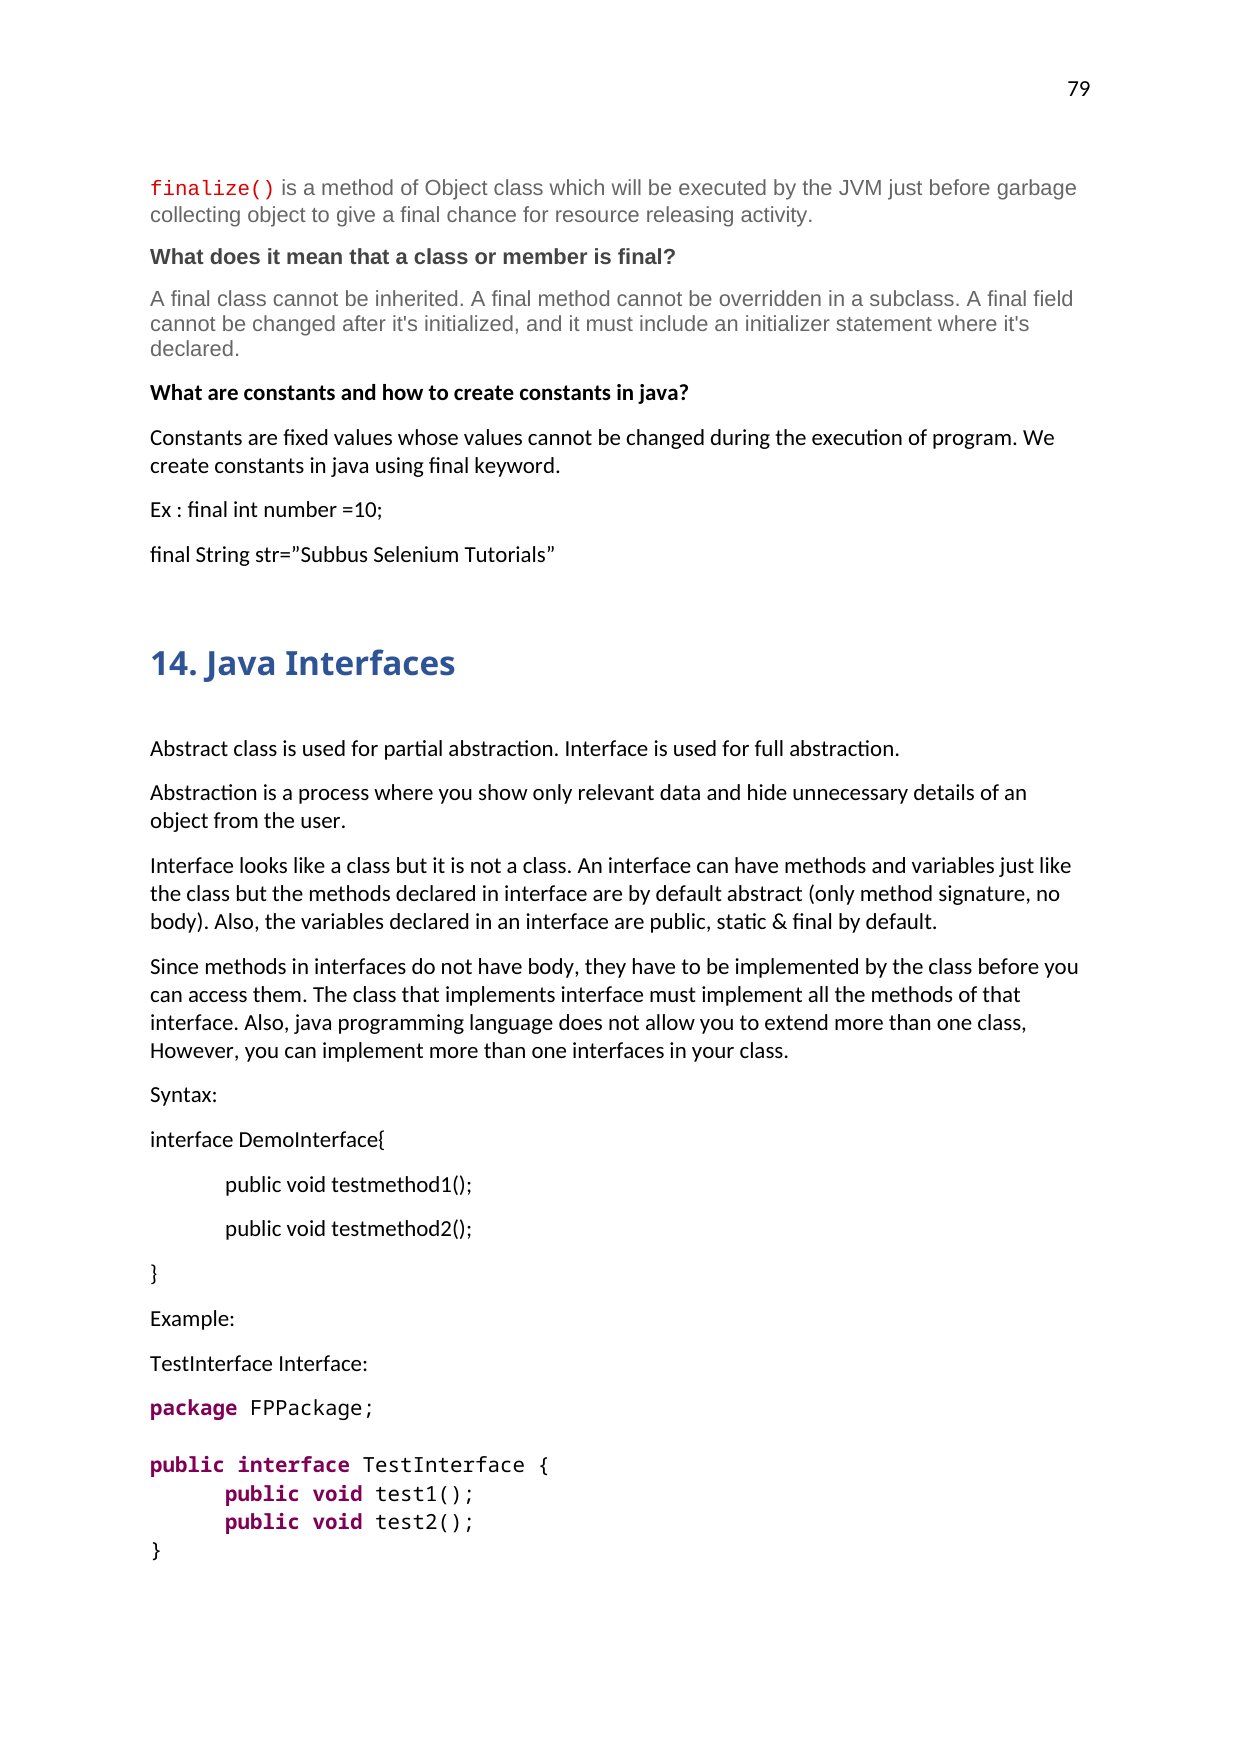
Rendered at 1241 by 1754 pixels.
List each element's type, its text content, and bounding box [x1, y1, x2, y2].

text What does it mean that a class or member is final? [150, 244, 1090, 269]
text Since methods in interfaces do not have body, they have to be implemented by the class before you can access them. The class that implements interface must implement all the methods of that interface. Also, java programming language does not allow you to extend more than one class, However, you can implement more than one interfaces in your class. [150, 952, 1090, 1064]
text What are constants and how to create constants in java? [150, 378, 1090, 406]
text Abstraction is a process where you show only relevant data and hide unnecessary details of an object from the user. [150, 778, 1090, 834]
text interface DemoInterface{ [150, 1125, 1090, 1153]
text public void test1(); [150, 1479, 1090, 1507]
text Interface looks like a class but it is not a class. An interface can have methods and variables just like the class but the methods declared in interface are by default abstract (only method signature, no body). Also, the variables declared in an interface are public, static & final by default. [150, 851, 1090, 935]
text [150, 150, 1090, 227]
subtitle 14. Java Interfaces [150, 640, 1090, 685]
text final String str=”Subbus Selenium Tutorials” [150, 540, 1090, 568]
text public void testmethod2(); [150, 1214, 1090, 1243]
text Syntax: [150, 1081, 1090, 1108]
text package FPPackage; [150, 1393, 1090, 1422]
text } [150, 1259, 1090, 1287]
text Constants are fixed values whose values cannot be changed during the execution of program. We create constants in java using final keyword. [150, 423, 1090, 479]
text Ex : final int number =10; [150, 495, 1090, 523]
text public void test2(); [150, 1507, 1090, 1536]
text Abstract class is used for partial abstraction. Interface is used for full abstraction. [150, 734, 1090, 762]
text } [150, 1536, 1090, 1564]
text public void testmethod1(); [150, 1170, 1090, 1198]
text TestInterface Interface: [150, 1349, 1090, 1377]
text A final class cannot be inherited. A final method cannot be overridden in a subclass. A final field cannot be changed after it's initialized, and it must include an initializer statement where it's declared. [150, 286, 1090, 361]
text public interface TestInterface { [150, 1450, 1090, 1479]
text Example: [150, 1304, 1090, 1332]
